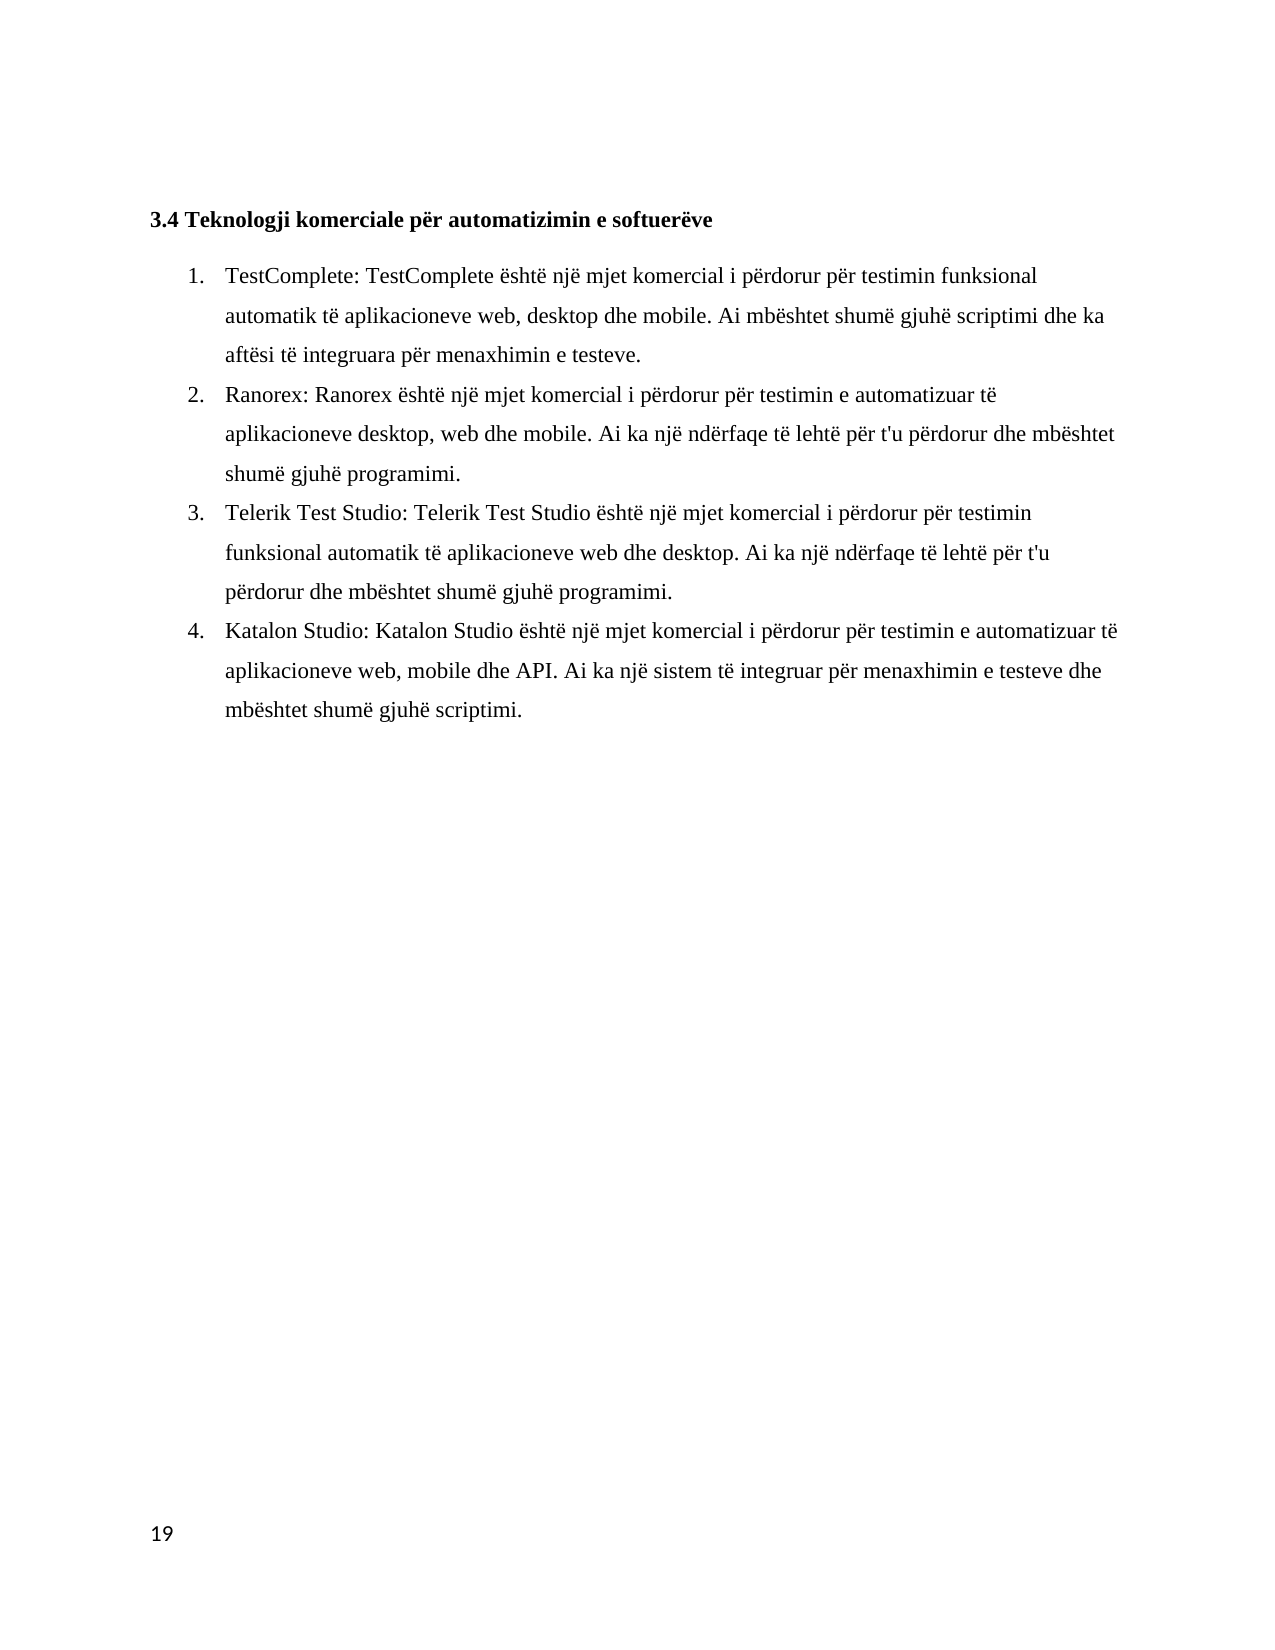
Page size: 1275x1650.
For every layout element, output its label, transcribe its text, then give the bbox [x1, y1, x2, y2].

list Katalon Studio: Katalon Studio është një mjet komercial i përdorur për testimin e automatizuar të aplikacioneve web, mobile dhe API. Ai ka një sistem të integruar për menaxhimin e testeve dhe mbështet shumë gjuhë scriptimi. [187, 618, 1125, 723]
list Telerik Test Studio: Telerik Test Studio është një mjet komercial i përdorur për testimin funksional automatik të aplikacioneve web dhe desktop. Ai ka një ndërfaqe të lehtë për t'u përdorur dhe mbështet shumë gjuhë programimi. [187, 499, 1125, 604]
text 3.4 Teknologji komerciale për automatizimin e softuerëve [150, 206, 1125, 232]
list Ranorex: Ranorex është një mjet komercial i përdorur për testimin e automatizuar të aplikacioneve desktop, web dhe mobile. Ai ka një ndërfaqe të lehtë për t'u përdorur dhe mbështet shumë gjuhë programimi. [187, 381, 1125, 486]
list TestComplete: TestComplete është një mjet komercial i përdorur për testimin funksional automatik të aplikacioneve web, desktop dhe mobile. Ai mbështet shumë gjuhë scriptimi dhe ka aftësi të integruara për menaxhimin e testeve. [187, 262, 1125, 368]
